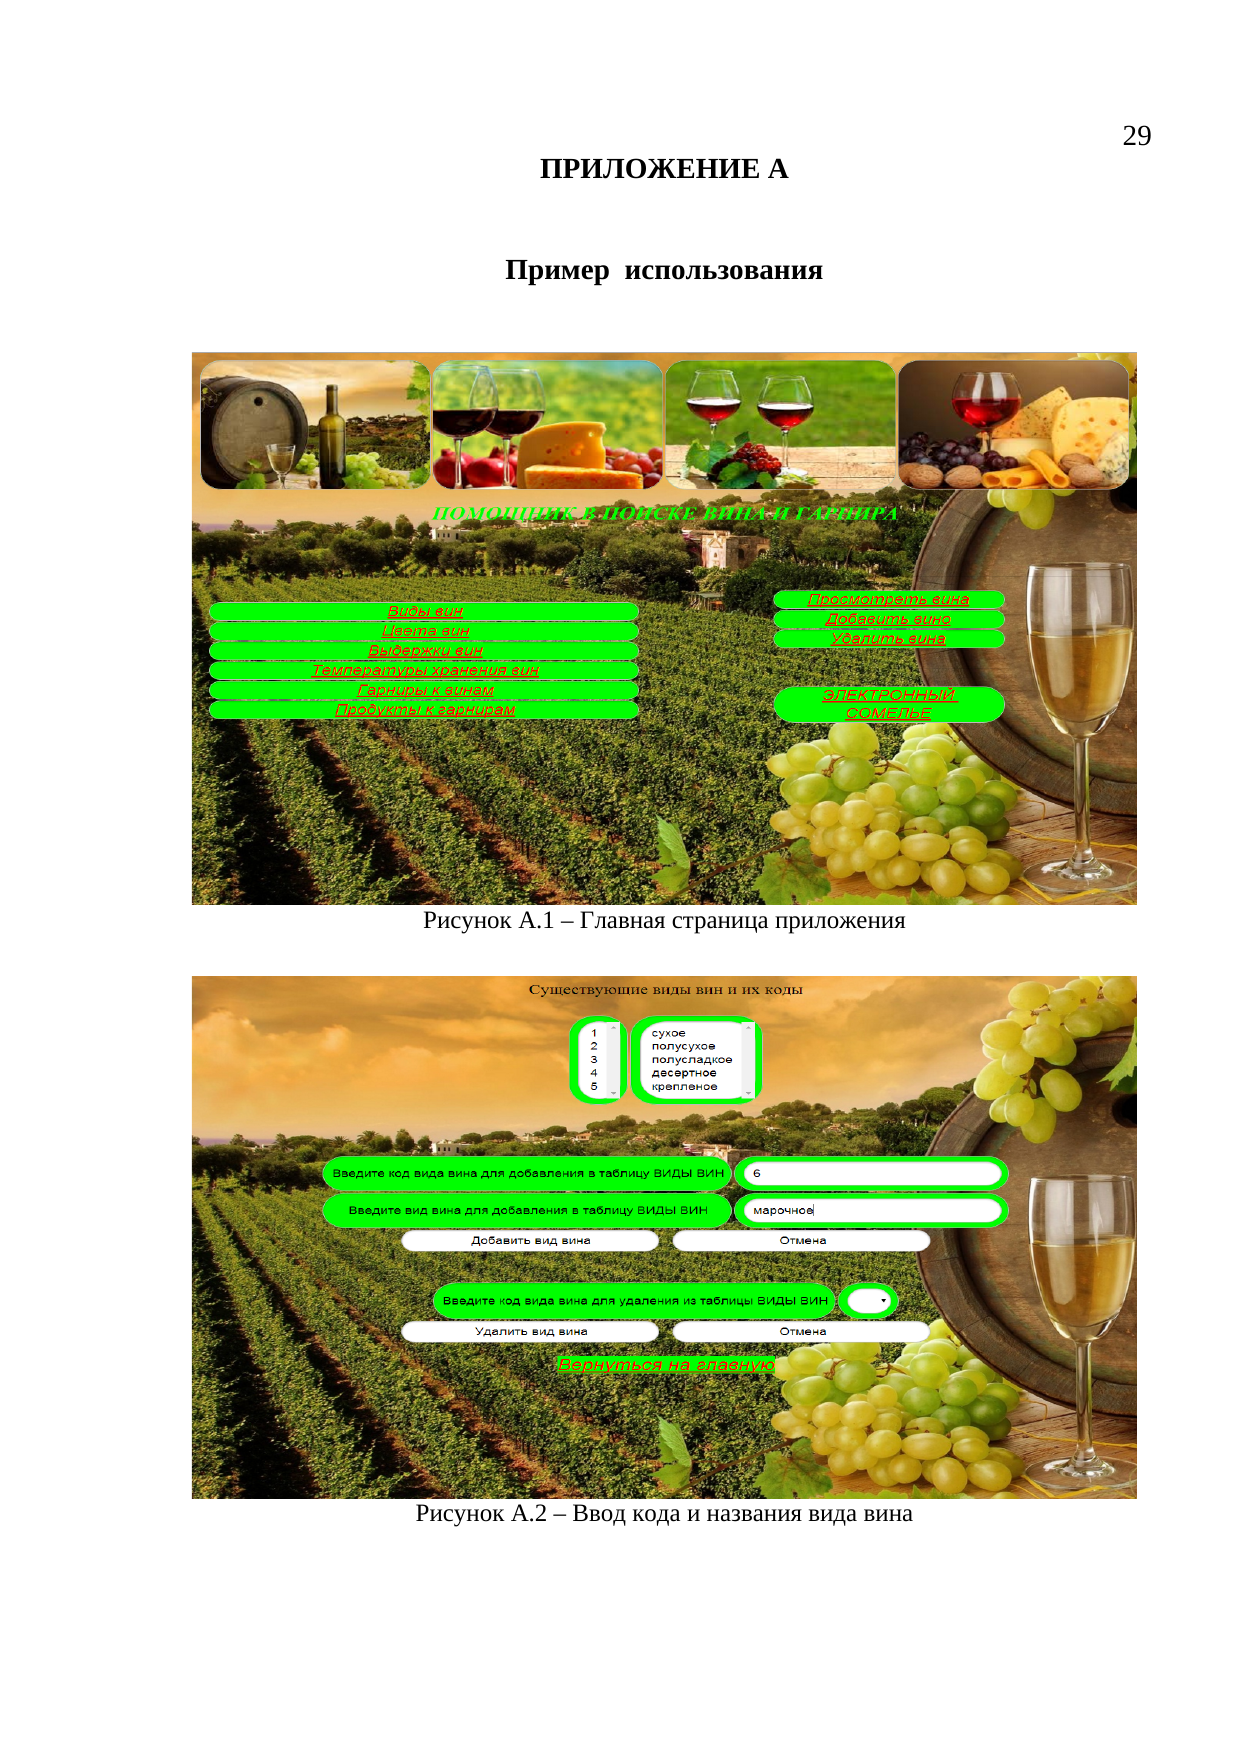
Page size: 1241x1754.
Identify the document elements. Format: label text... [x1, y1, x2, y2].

list ПРИЛОЖЕНИЕ А Пример использования [177, 152, 1152, 286]
picture [191, 352, 1137, 905]
picture [191, 976, 1137, 1499]
text Рисунок A.1 – Главная страница приложения [177, 905, 1152, 933]
text Рисунок A.2 – Ввод кода и названия вида вина [177, 1498, 1152, 1527]
